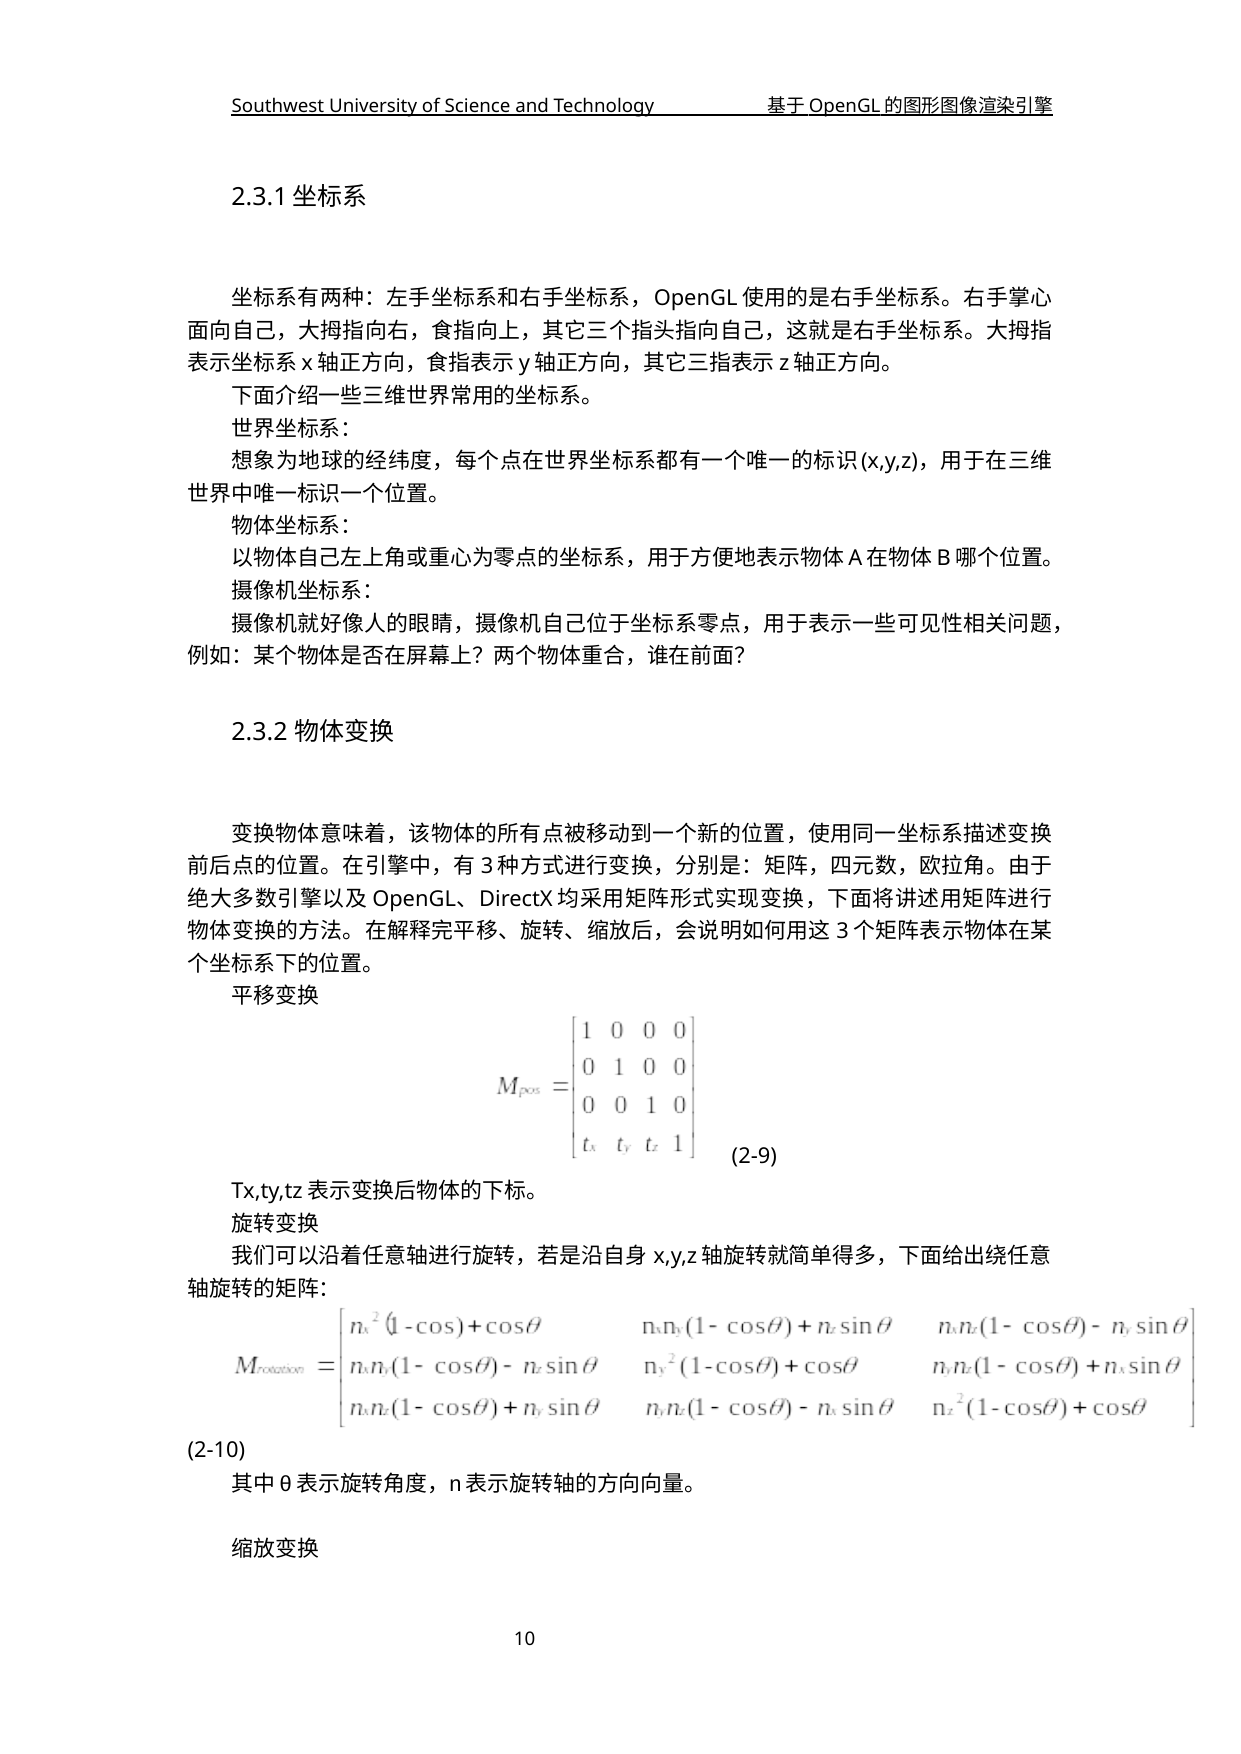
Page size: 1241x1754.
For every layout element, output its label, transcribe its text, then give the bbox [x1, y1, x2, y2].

text 平移变换 [187, 978, 1053, 1010]
text (2-9) [187, 1010, 1053, 1173]
text 变换物体意味着，该物体的所有点被移动到一个新的位置，使用同一坐标系描述变换前后点的位置。在引擎中，有3种方式进行变换，分别是：矩阵，四元数，欧拉角。由于绝大多数引擎以及OpenGL、DirectX均采用矩阵形式实现变换，下面将讲述用矩阵进行物体变换的方法。在解释完平移、旋转、缩放后，会说明如何用这3个矩阵表示物体在某个坐标系下的位置。 [187, 815, 1053, 978]
text 下面介绍一些三维世界常用的坐标系。 [187, 378, 1053, 410]
text 我们可以沿着任意轴进行旋转，若是沿自身x,y,z轴旋转就简单得多，下面给出绕任意轴旋转的矩阵： [187, 1238, 1053, 1303]
text 缩放变换 [187, 1530, 1053, 1563]
text 旋转变换 [187, 1205, 1053, 1238]
text 物体坐标系： [187, 508, 1053, 540]
text 世界坐标系： [187, 410, 1053, 443]
subtitle 2.3.2 物体变换 [187, 697, 1053, 762]
text 想象为地球的经纬度，每个点在世界坐标系都有一个唯一的标识(x,y,z)，用于在三维世界中唯一标识一个位置。 [187, 443, 1053, 508]
text 以物体自己左上角或重心为零点的坐标系，用于方便地表示物体A在物体B哪个位置。 [187, 540, 1053, 573]
subtitle 2.3.1坐标系 [187, 162, 1053, 227]
text 其中θ表示旋转角度，n表示旋转轴的方向向量。 [187, 1465, 1053, 1498]
text 坐标系有两种：左手坐标系和右手坐标系，OpenGL使用的是右手坐标系。右手掌心面向自己，大拇指向右，食指向上，其它三个指头指向自己，这就是右手坐标系。大拇指表示坐标系x轴正方向，食指表示y轴正方向，其它三指表示z轴正方向。 [187, 280, 1053, 378]
text 摄像机坐标系： [187, 573, 1053, 605]
text Tx,ty,tz表示变换后物体的下标。 [187, 1173, 1053, 1205]
text (2-10) [187, 1303, 1053, 1465]
text 摄像机就好像人的眼睛，摄像机自己位于坐标系零点，用于表示一些可见性相关问题，例如：某个物体是否在屏幕上？两个物体重合，谁在前面？ [187, 605, 1053, 670]
